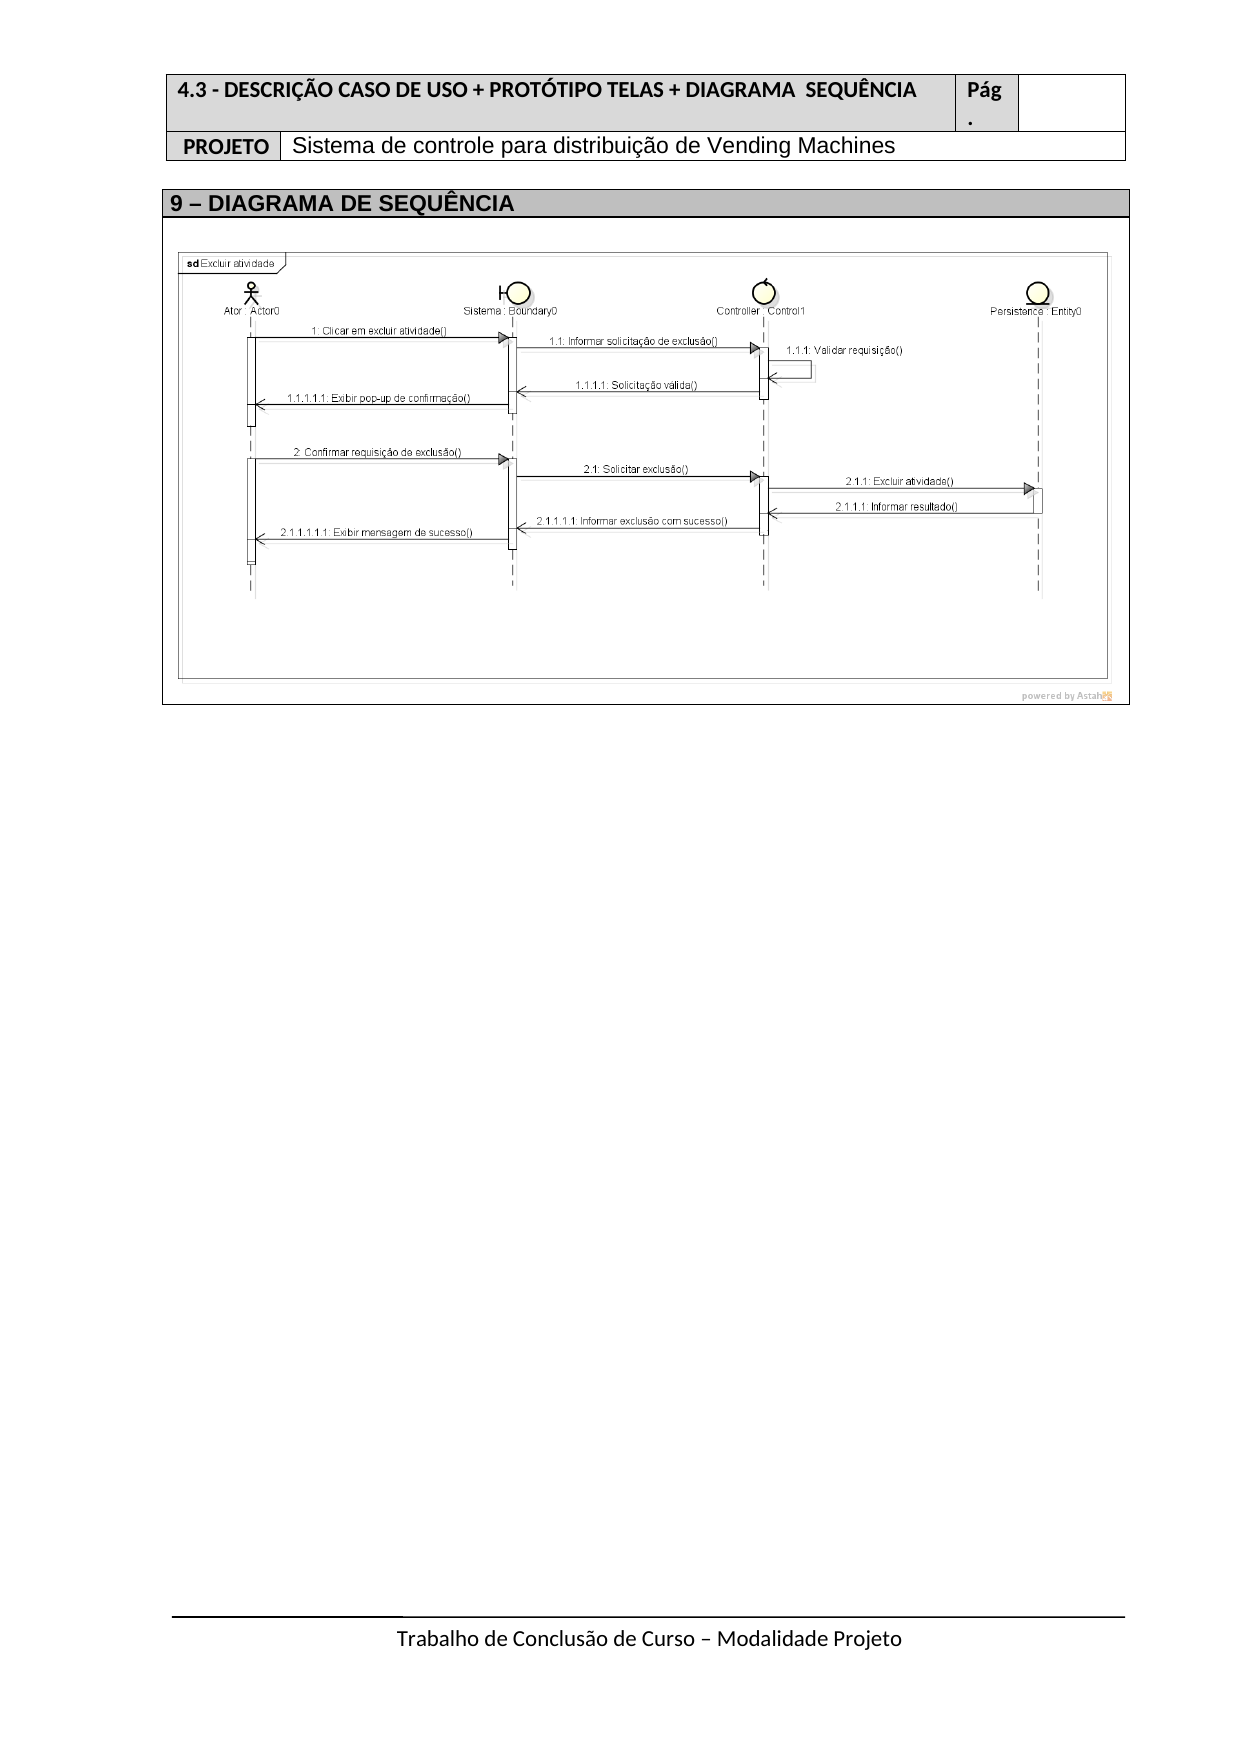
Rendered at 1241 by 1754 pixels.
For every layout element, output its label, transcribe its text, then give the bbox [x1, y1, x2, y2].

picture [169, 243, 1115, 704]
table_header 9 – DIAGRAMA DE SEQUÊNCIA [163, 190, 1129, 216]
table_cell [163, 218, 1129, 703]
